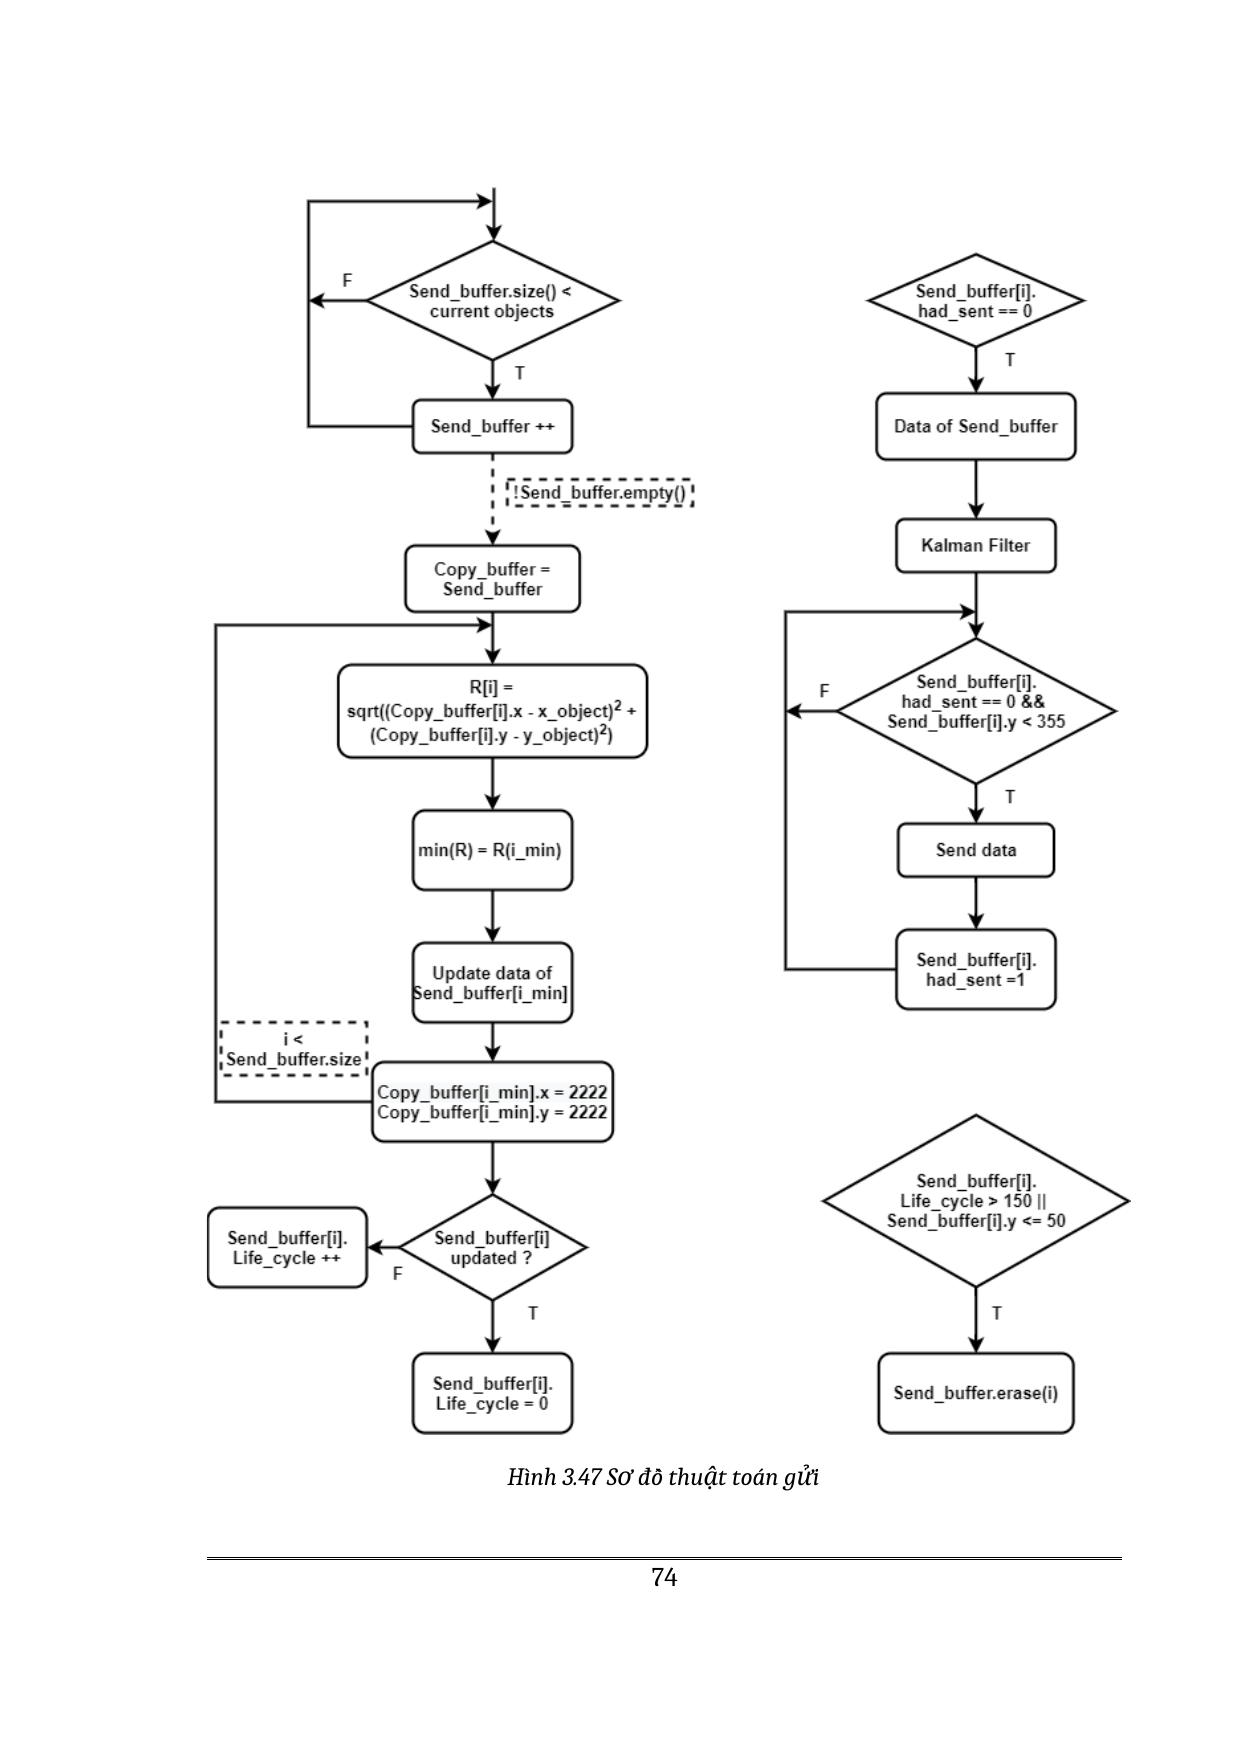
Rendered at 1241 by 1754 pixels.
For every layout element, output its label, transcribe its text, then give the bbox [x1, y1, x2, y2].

picture [206, 177, 1131, 1435]
